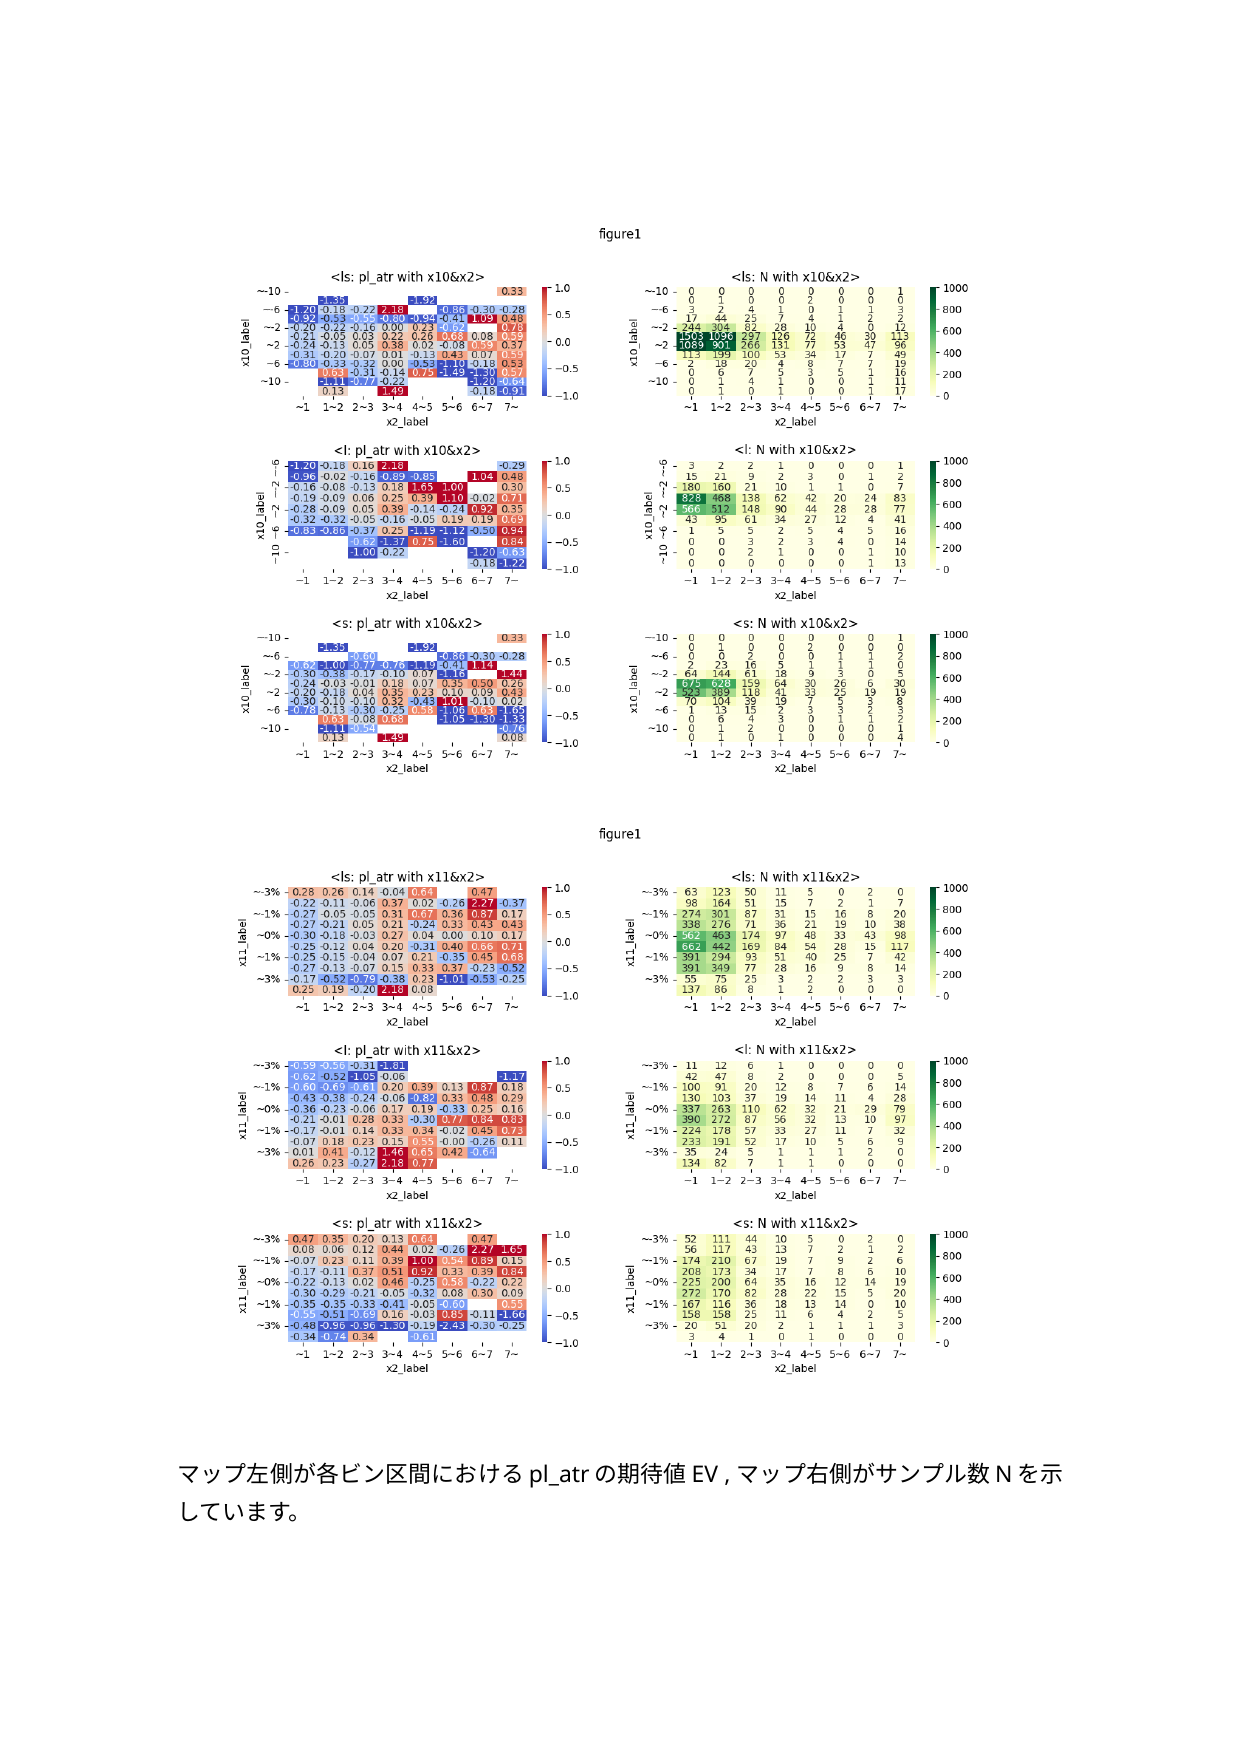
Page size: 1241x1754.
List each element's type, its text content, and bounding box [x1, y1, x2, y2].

picture [177, 816, 1063, 1407]
picture [177, 216, 1063, 807]
text マップ左側が各ビン区間におけるpl_atrの期待値EV , マップ右側がサンプル数Nを示しています。 [177, 1454, 1063, 1529]
